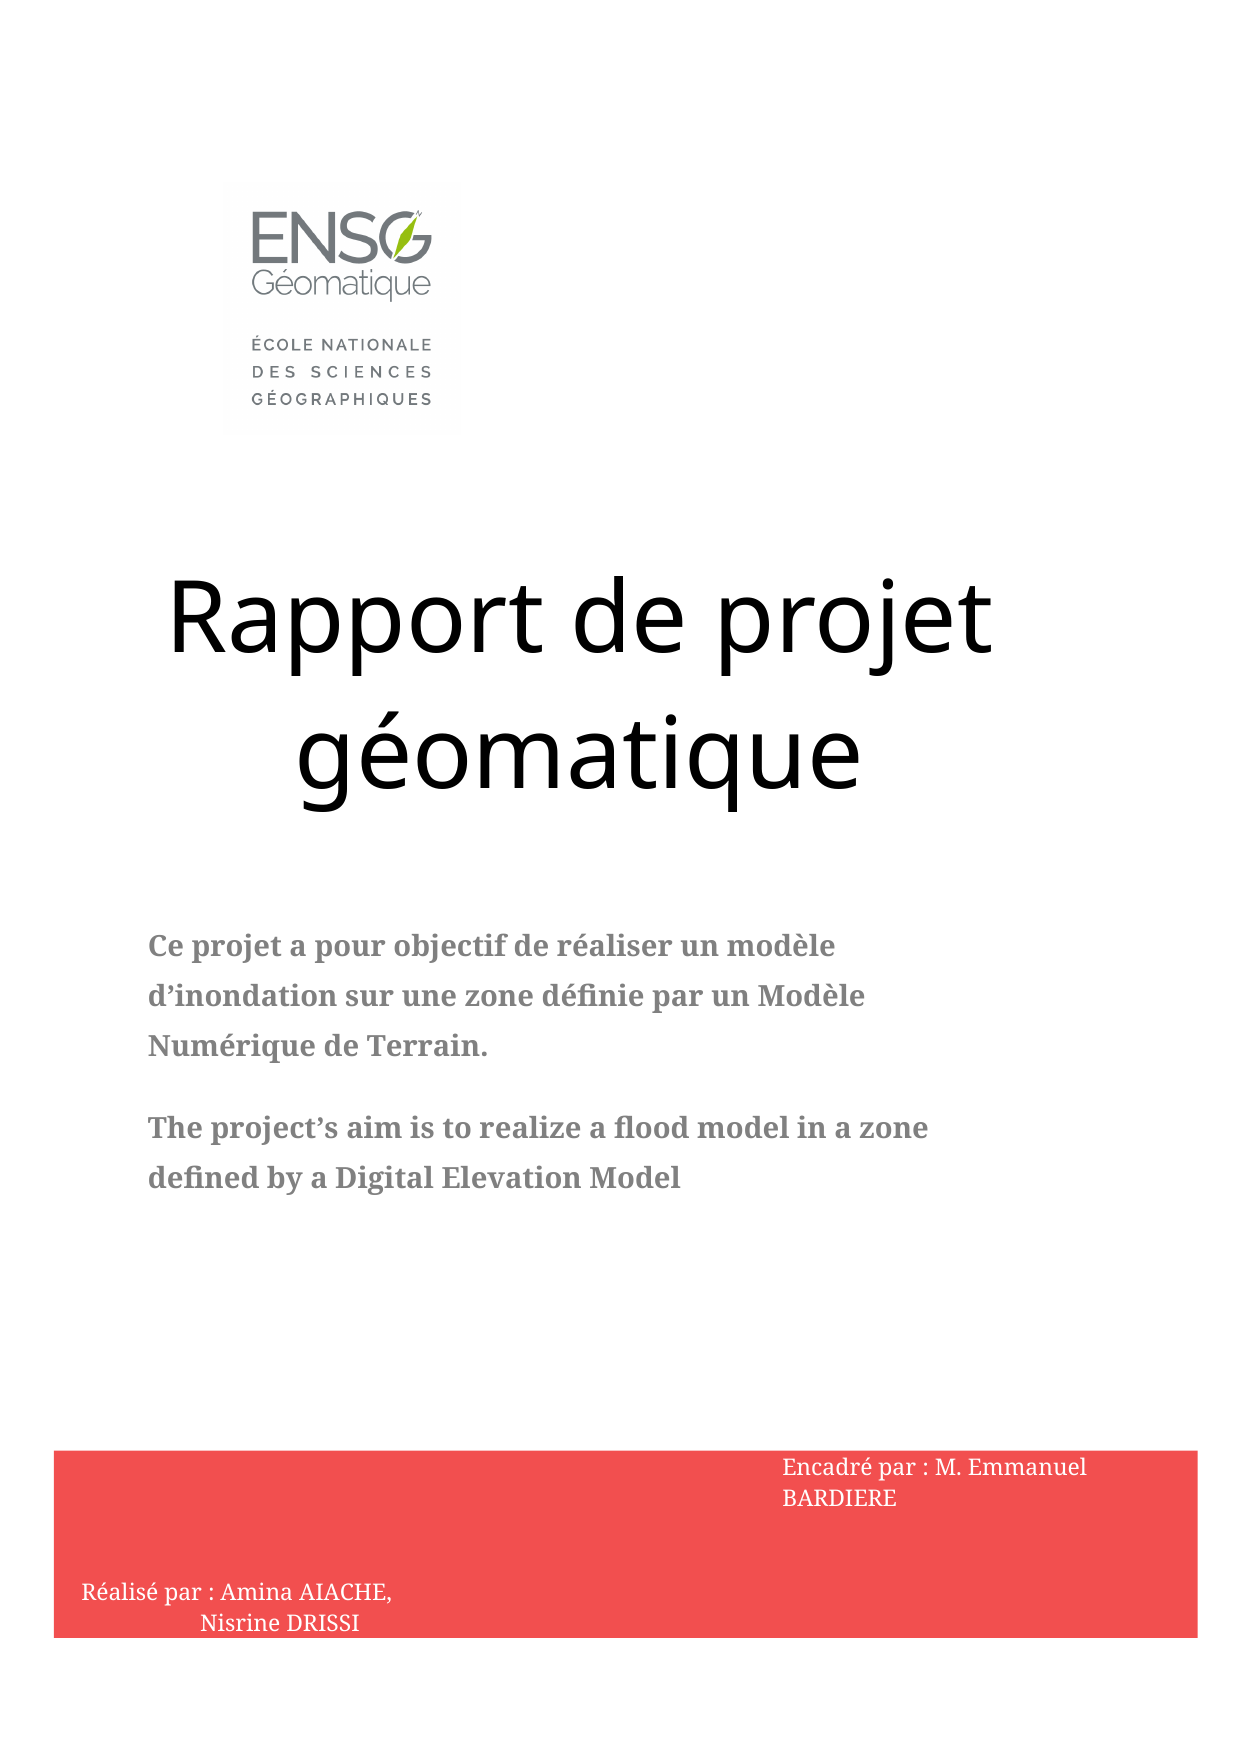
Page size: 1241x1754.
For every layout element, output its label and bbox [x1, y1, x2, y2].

picture [222, 182, 461, 435]
